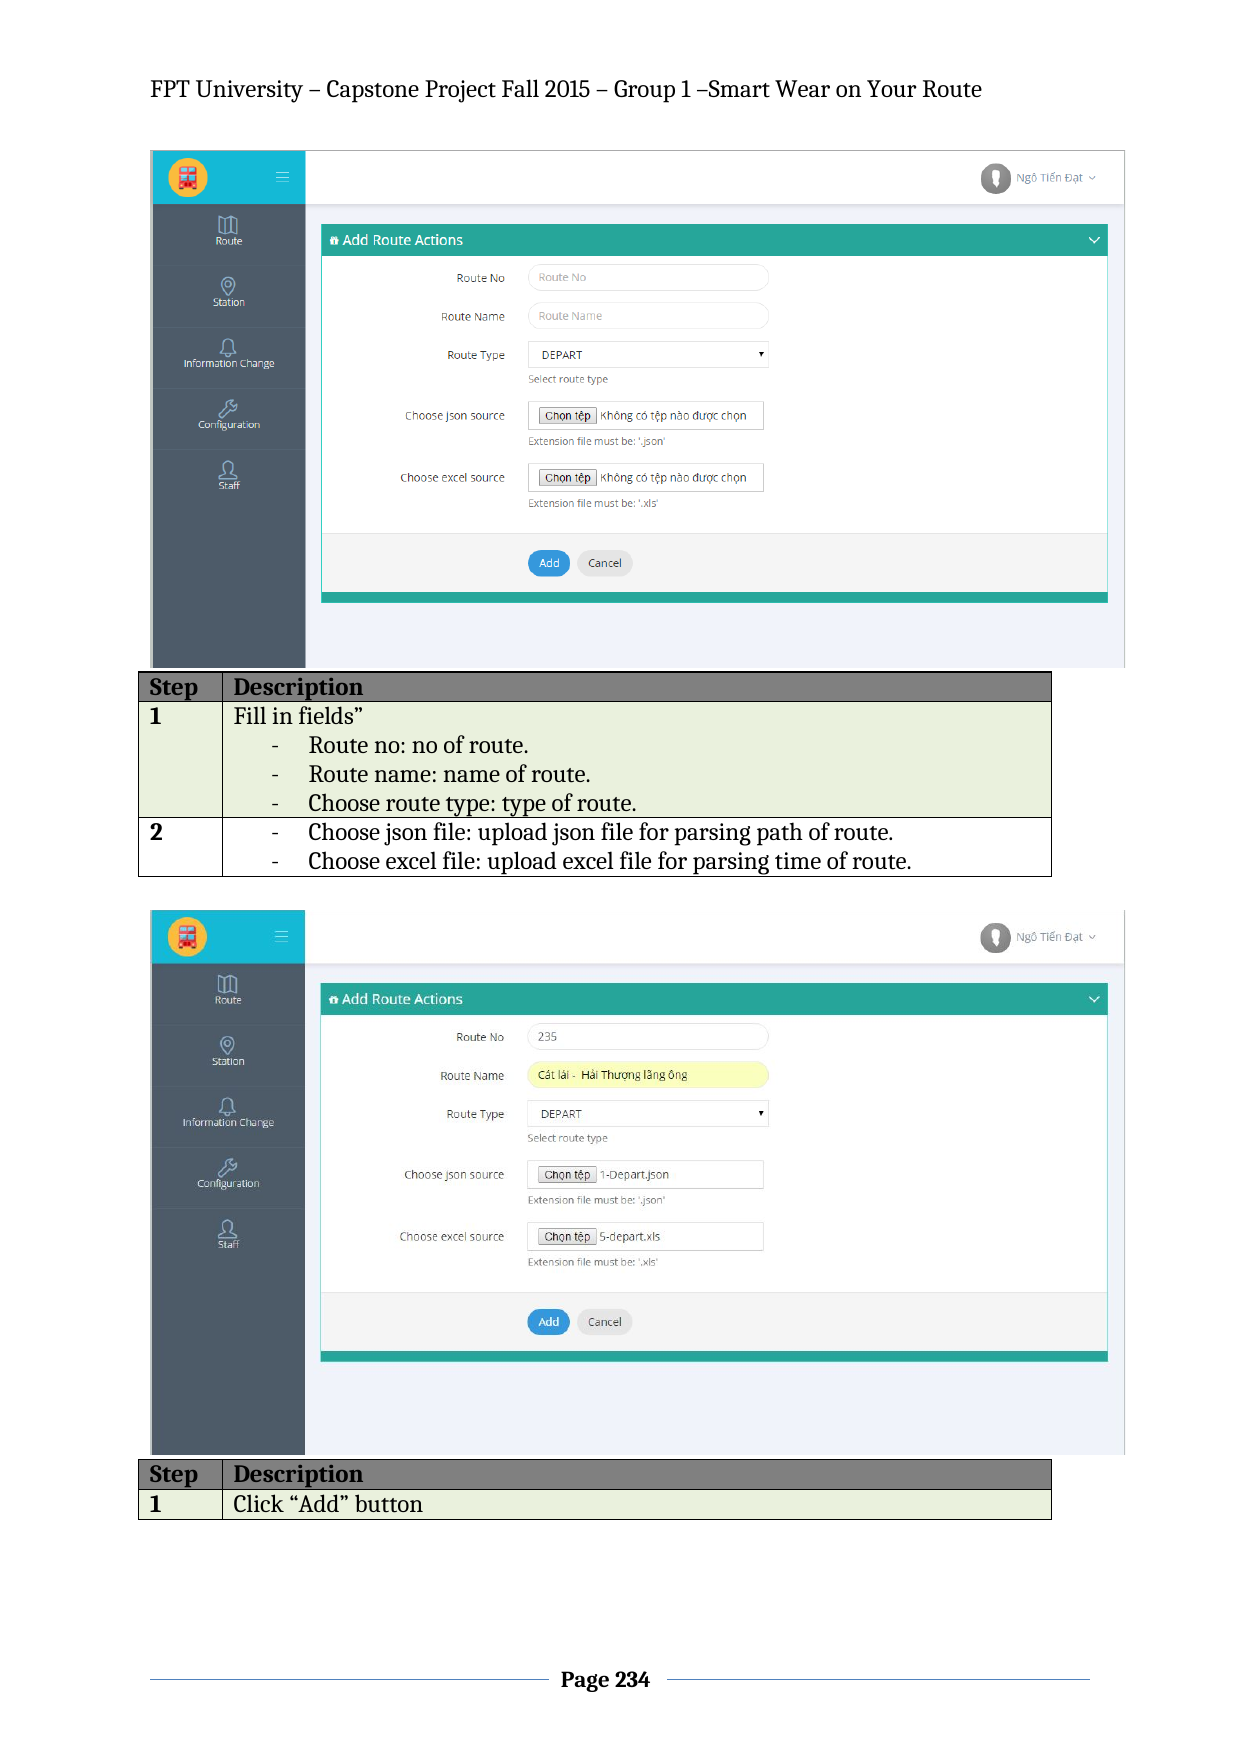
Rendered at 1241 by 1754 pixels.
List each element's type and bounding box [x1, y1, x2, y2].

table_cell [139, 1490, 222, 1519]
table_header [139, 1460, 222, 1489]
picture [150, 150, 1125, 668]
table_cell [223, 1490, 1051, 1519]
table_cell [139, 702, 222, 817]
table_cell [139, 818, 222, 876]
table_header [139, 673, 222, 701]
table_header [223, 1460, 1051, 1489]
picture [150, 910, 1125, 1455]
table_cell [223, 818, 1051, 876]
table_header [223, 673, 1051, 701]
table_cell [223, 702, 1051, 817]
